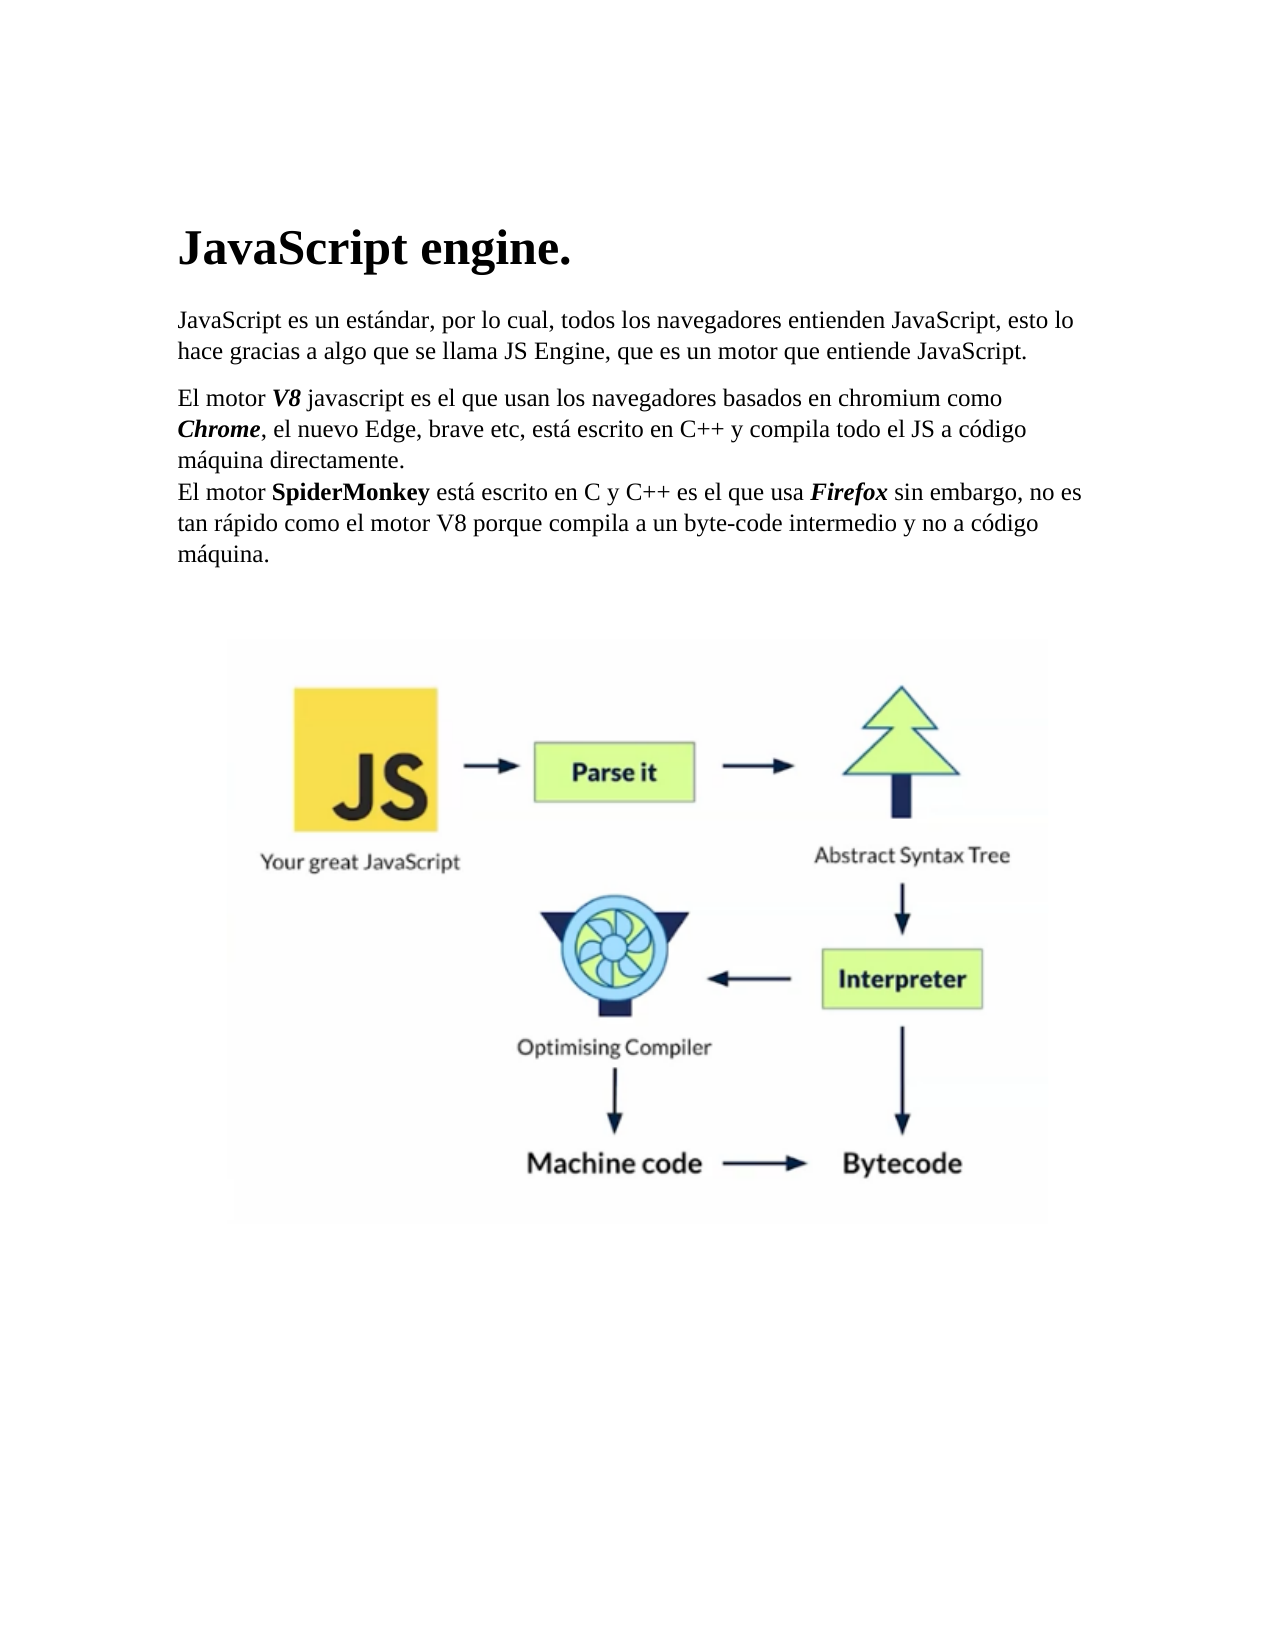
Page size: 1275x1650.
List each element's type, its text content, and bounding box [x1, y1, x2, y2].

text JavaScript es un estándar, por lo cual, todos los navegadores entienden JavaScript, esto lo hace gracias a algo que se llama JS Engine, que es un motor que entiende JavaScript. [177, 305, 1098, 364]
picture [226, 639, 1049, 1224]
subtitle JavaScript engine. [177, 218, 1098, 276]
text El motor V8 javascript es el que usan los navegadores basados en chromium como Chrome, el nuevo Edge, brave etc, está escrito en C++ y compila todo el JS a código máquina directamente. El motor SpiderMonkey está escrito en C y C++ es el que usa Firefox sin embargo, no es tan rápido como el motor V8 porque compila a un byte-code intermedio y no a código máquina. [177, 383, 1098, 567]
